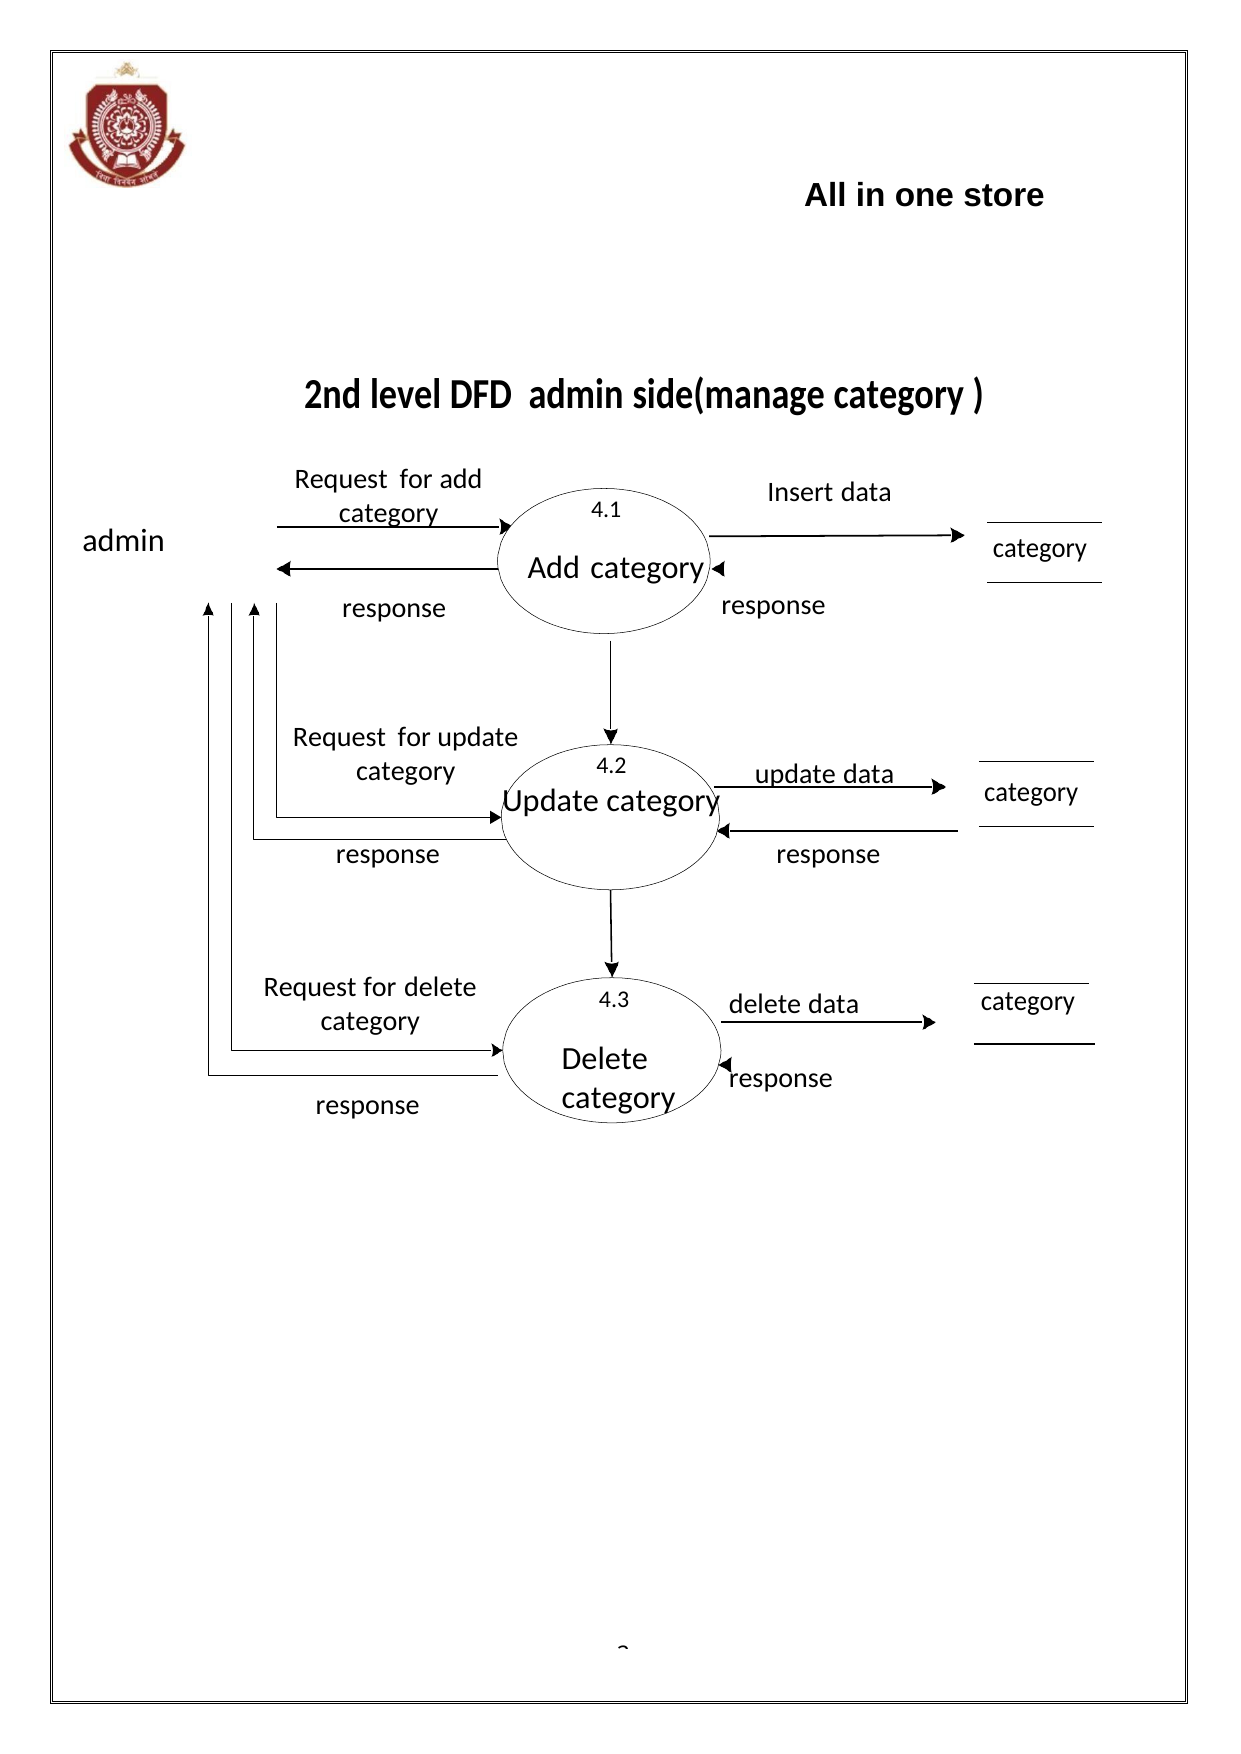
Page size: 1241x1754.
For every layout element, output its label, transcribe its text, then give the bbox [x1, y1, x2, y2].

picture [202, 602, 214, 616]
picture [491, 1043, 503, 1057]
picture [276, 564, 291, 577]
picture [922, 1014, 936, 1030]
picture [716, 822, 730, 839]
picture [711, 564, 725, 577]
picture [603, 728, 618, 744]
picture [499, 518, 513, 530]
text category [981, 990, 1185, 1016]
text category [67, 530, 1087, 564]
text category [67, 774, 1078, 808]
picture [718, 1056, 732, 1073]
picture [248, 602, 260, 616]
picture [604, 961, 619, 977]
text 2nd level DFD admin side(manage category ) [189, 367, 1098, 419]
picture [64, 59, 192, 188]
